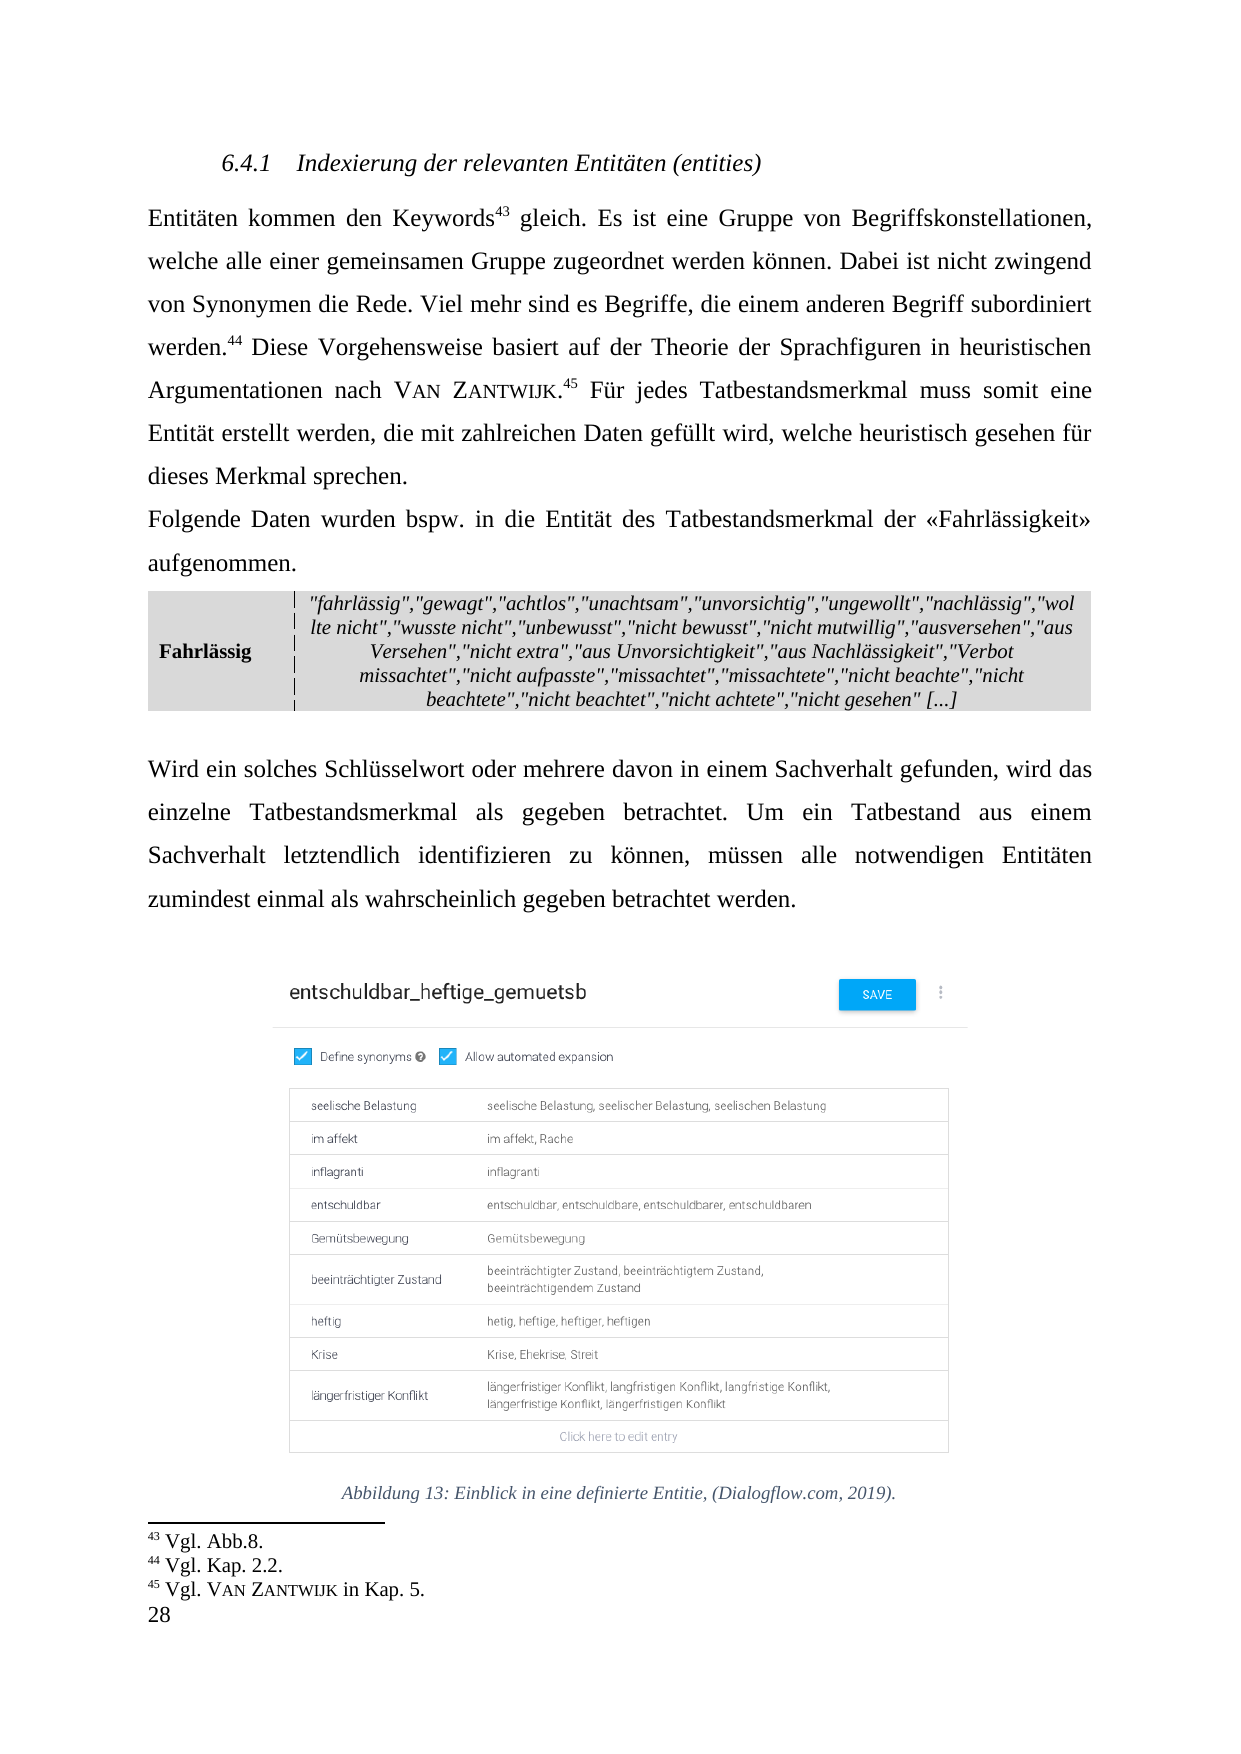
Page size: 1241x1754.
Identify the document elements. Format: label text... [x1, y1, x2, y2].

text Wird ein solches Schlüsselwort oder mehrere davon in einem Sachverhalt gefunden, wird das einzelne Tatbestandsmerkmal als gegeben betrachtet. Um ein Tatbestand aus einem Sachverhalt letztendlich identifizieren zu können, müssen alle notwendigen Entitäten zumindest einmal als wahrscheinlich gegeben betrachtet werden. [148, 754, 1093, 912]
picture [272, 970, 968, 1469]
table_header Fahrlässig [148, 591, 295, 711]
text Folgende Daten wurden bspw. in die Entität des Tatbestandsmerkmal der «Fahrlässigkeit» aufgenommen. [148, 504, 1093, 576]
subtitle Indexierung der relevanten Entitäten (entities) [221, 148, 1093, 176]
table_header "fahrlässig","gewagt","achtlos","unachtsam","unvorsichtig","ungewollt","nachlässig","wollte nicht","wusste nicht","unbewusst","nicht bewusst","nicht mutwillig","ausversehen","aus Versehen","nicht extra","aus Unvorsichtigkeit","aus Nachlässigkeit","Verbot missachtet","nicht aufpasste","missachtet","missachtete","nicht beachte","nicht beachtete","nicht beachtet","nicht achtete","nicht gesehen" [...] [295, 591, 1091, 711]
text Entitäten kommen den Keywords gleich. Es ist eine Gruppe von Begriffskonstellationen, welche alle einer gemeinsamen Gruppe zugeordnet werden können. Dabei ist nicht zwingend von Synonymen die Rede. Viel mehr sind es Begriffe, die einem anderen Begriff subordiniert werden. Diese Vorgehensweise basiert auf der Theorie der Sprachfiguren in heuristischen Argumentationen nach Van Zantwijk. Für jedes Tatbestandsmerkmal muss somit eine Entität erstellt werden, die mit zahlreichen Daten gefüllt wird, welche heuristisch gesehen für dieses Merkmal sprechen. [148, 203, 1093, 490]
